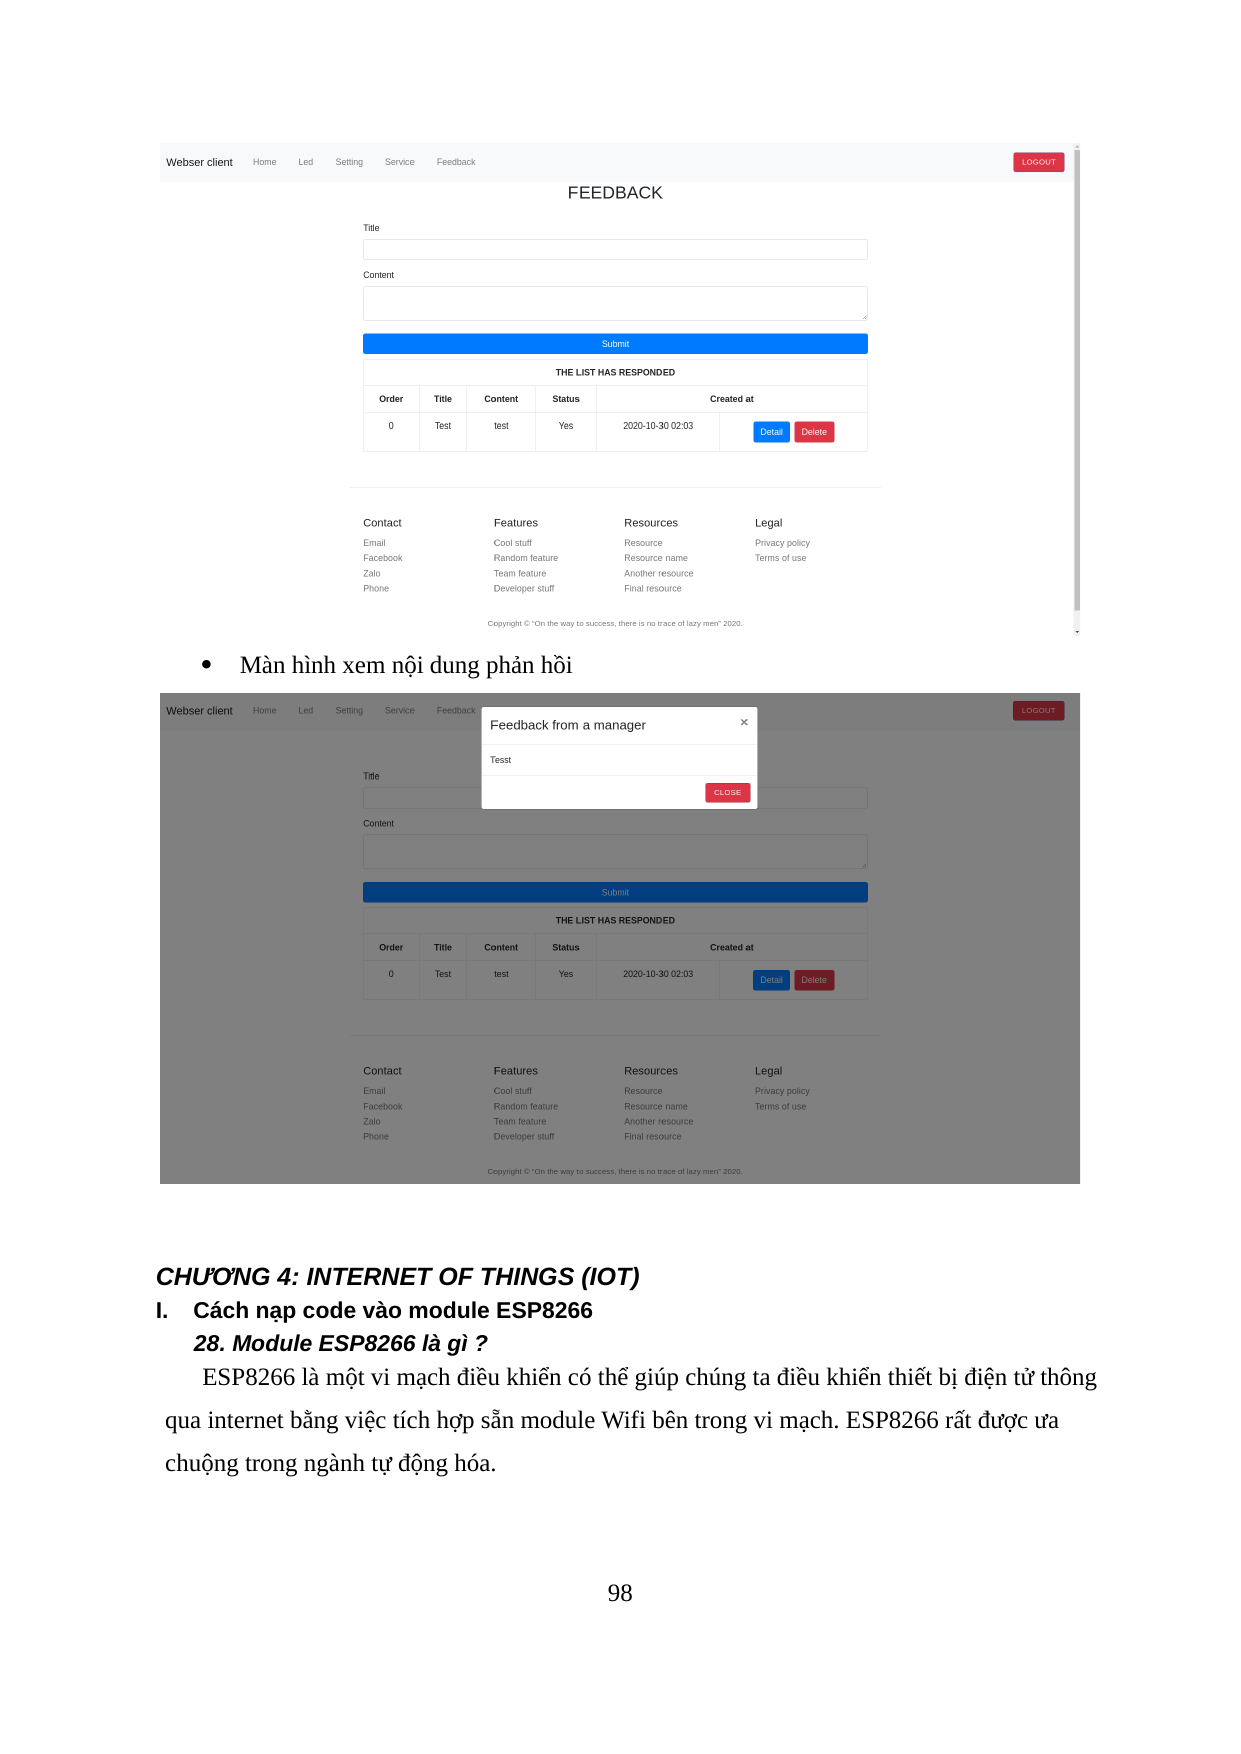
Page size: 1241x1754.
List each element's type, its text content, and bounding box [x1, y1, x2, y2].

subtitle CHƯƠNG 4: INTERNET OF THINGS (IOT) [156, 1262, 1122, 1291]
text ESP8266 là một vi mạch điều khiển có thể giúp chúng ta điều khiển thiết bị điện tử thông qua internet bằng việc tích hợp sẵn module Wifi bên trong vi mạch. ESP8266 rất được ưa chuộng trong ngành tự động hóa. [118, 1362, 1122, 1477]
subtitle Module ESP8266 là gì ? [156, 1329, 1122, 1356]
picture [160, 143, 1081, 636]
subtitle I. Cách nạp code vào module ESP8266 [156, 1297, 1122, 1323]
picture [160, 693, 1081, 1184]
